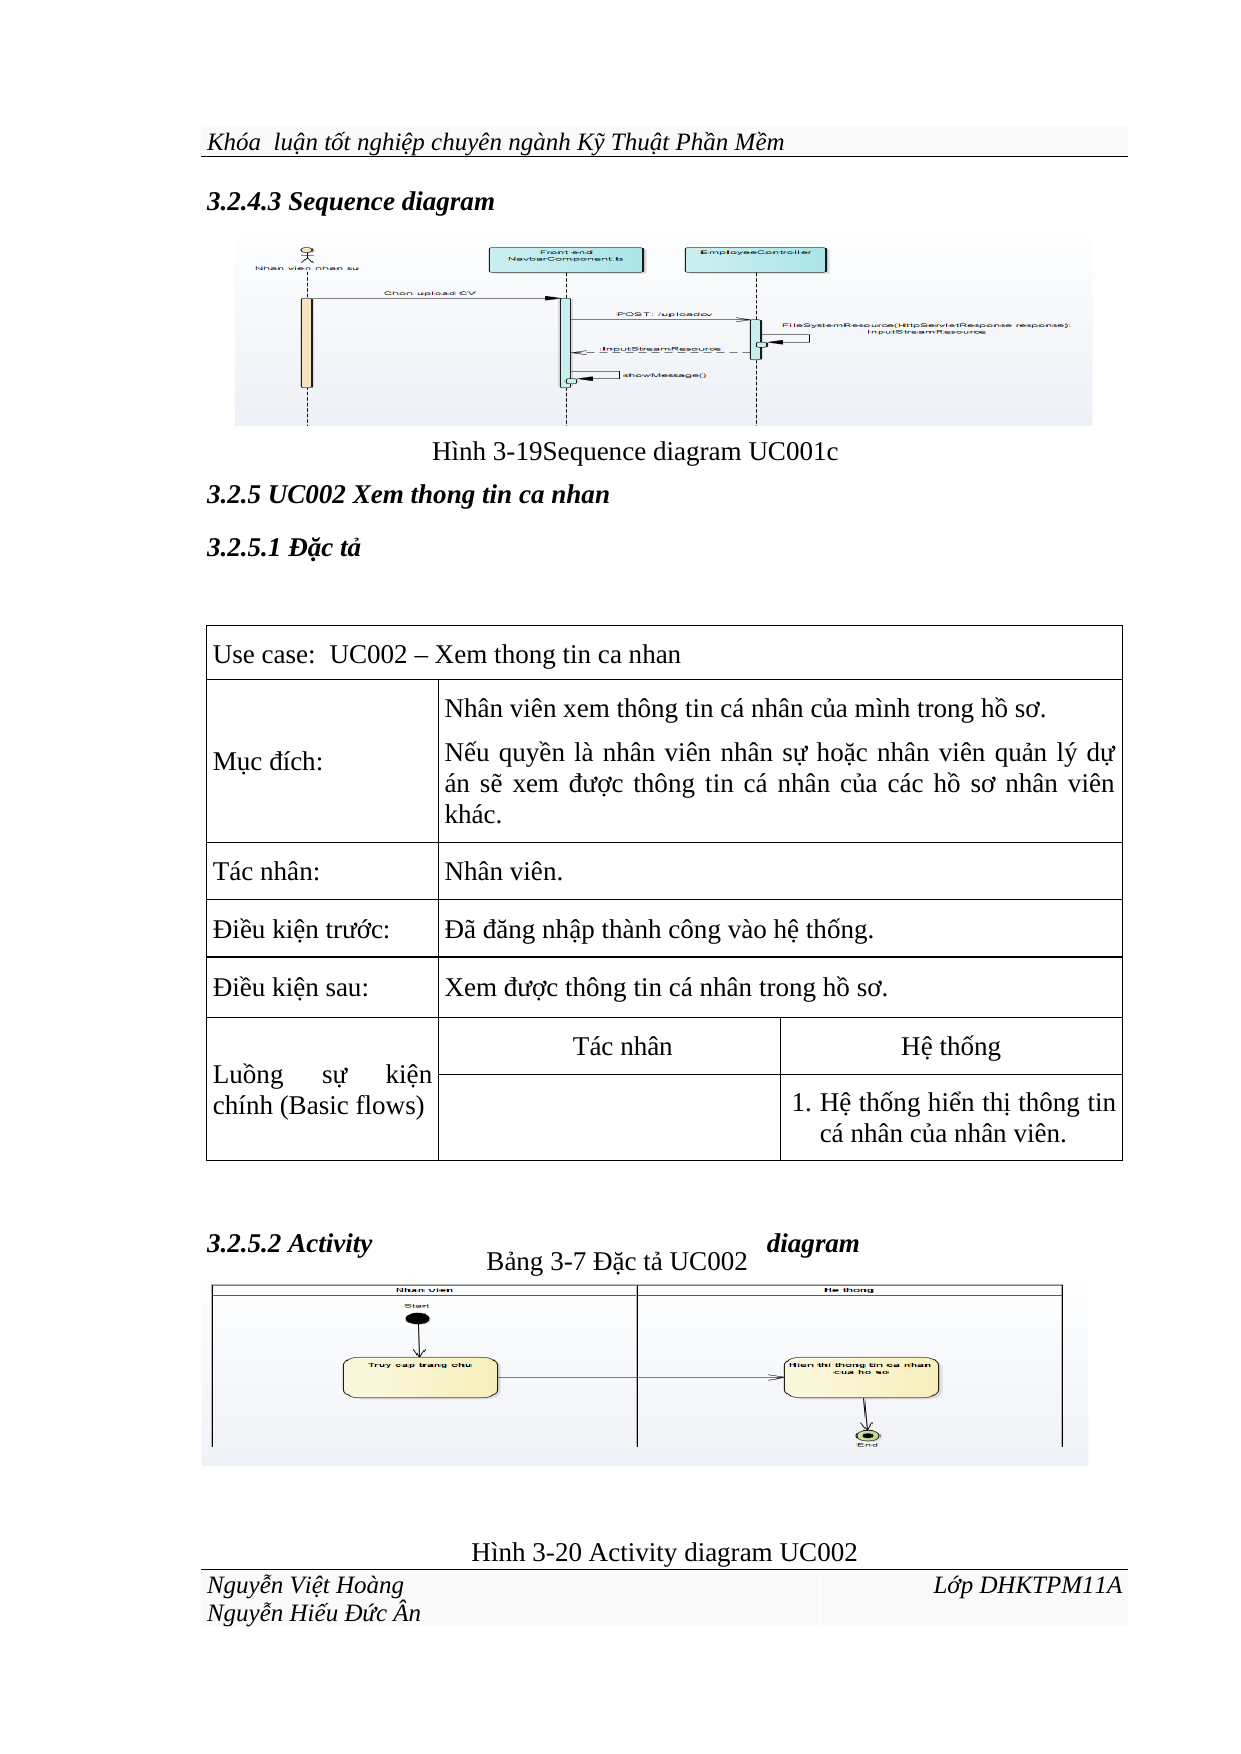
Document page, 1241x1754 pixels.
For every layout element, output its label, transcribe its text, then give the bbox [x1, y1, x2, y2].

picture [201, 1279, 1089, 1466]
table_cell Mục đích: [207, 680, 438, 842]
table_cell Điều kiện trước: [207, 900, 438, 956]
table_cell Điều kiện sau: [207, 958, 438, 1017]
table_cell Xem được thông tin cá nhân trong hồ sơ. [439, 958, 1122, 1017]
table_cell Đã đăng nhập thành công vào hệ thống. [439, 900, 1122, 956]
subtitle Activity diagram [207, 1227, 1122, 1258]
table_cell Hệ thống hiển thị thông tin cá nhân của nhân viên. [781, 1075, 1122, 1160]
subtitle Đặc tả [207, 532, 1122, 563]
subtitle UC002 Xem thong tin ca nhan [207, 479, 1122, 510]
table_cell Luồng sự kiện chính (Basic flows) [207, 1018, 438, 1160]
table_header Use case: UC002 – Xem thong tin ca nhan [207, 626, 1122, 679]
table_cell Nhân viên xem thông tin cá nhân của mình trong hồ sơ. Nếu quyền là nhân viên nhân sự hoặc nhân viên quản lý dự án sẽ xem được thông tin cá nhân của các hồ sơ nhân viên khác. [439, 680, 1122, 842]
table_cell [439, 1075, 780, 1160]
table_cell Nhân viên. [439, 843, 1122, 899]
subtitle Sequence diagram [207, 185, 1122, 216]
table_cell Hệ thống [781, 1018, 1122, 1074]
table_cell Tác nhân [439, 1018, 780, 1074]
table_cell Tác nhân: [207, 843, 438, 899]
picture [234, 238, 1093, 426]
text Bảng 3-7 Đặc tả UC002 [486, 1245, 748, 1276]
